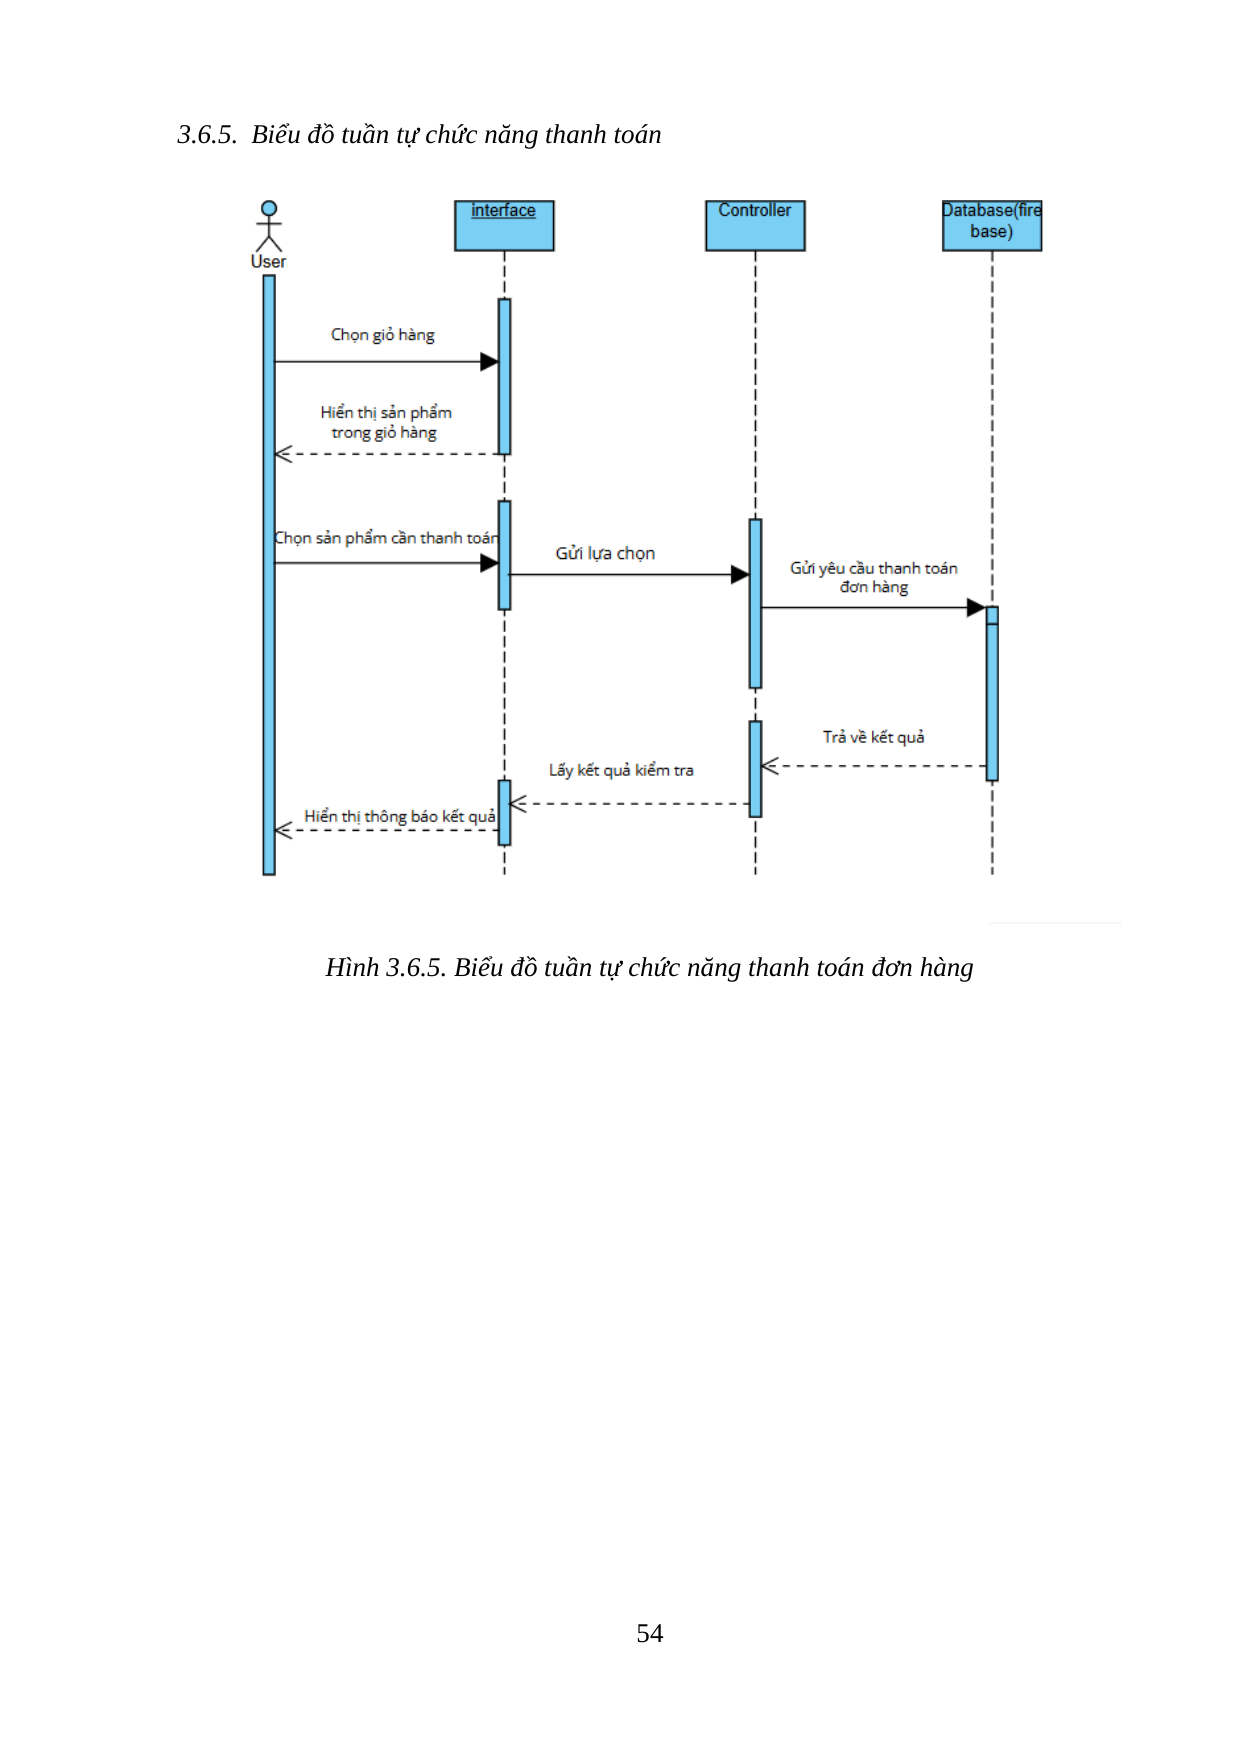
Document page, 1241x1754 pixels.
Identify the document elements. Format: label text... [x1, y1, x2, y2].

subtitle Biểu đồ tuần tự chức năng thanh toán [177, 118, 1122, 149]
text Hình 3.6.5. Biểu đồ tuần tự chức năng thanh toán đơn hàng [177, 951, 1122, 982]
picture [177, 171, 1123, 925]
